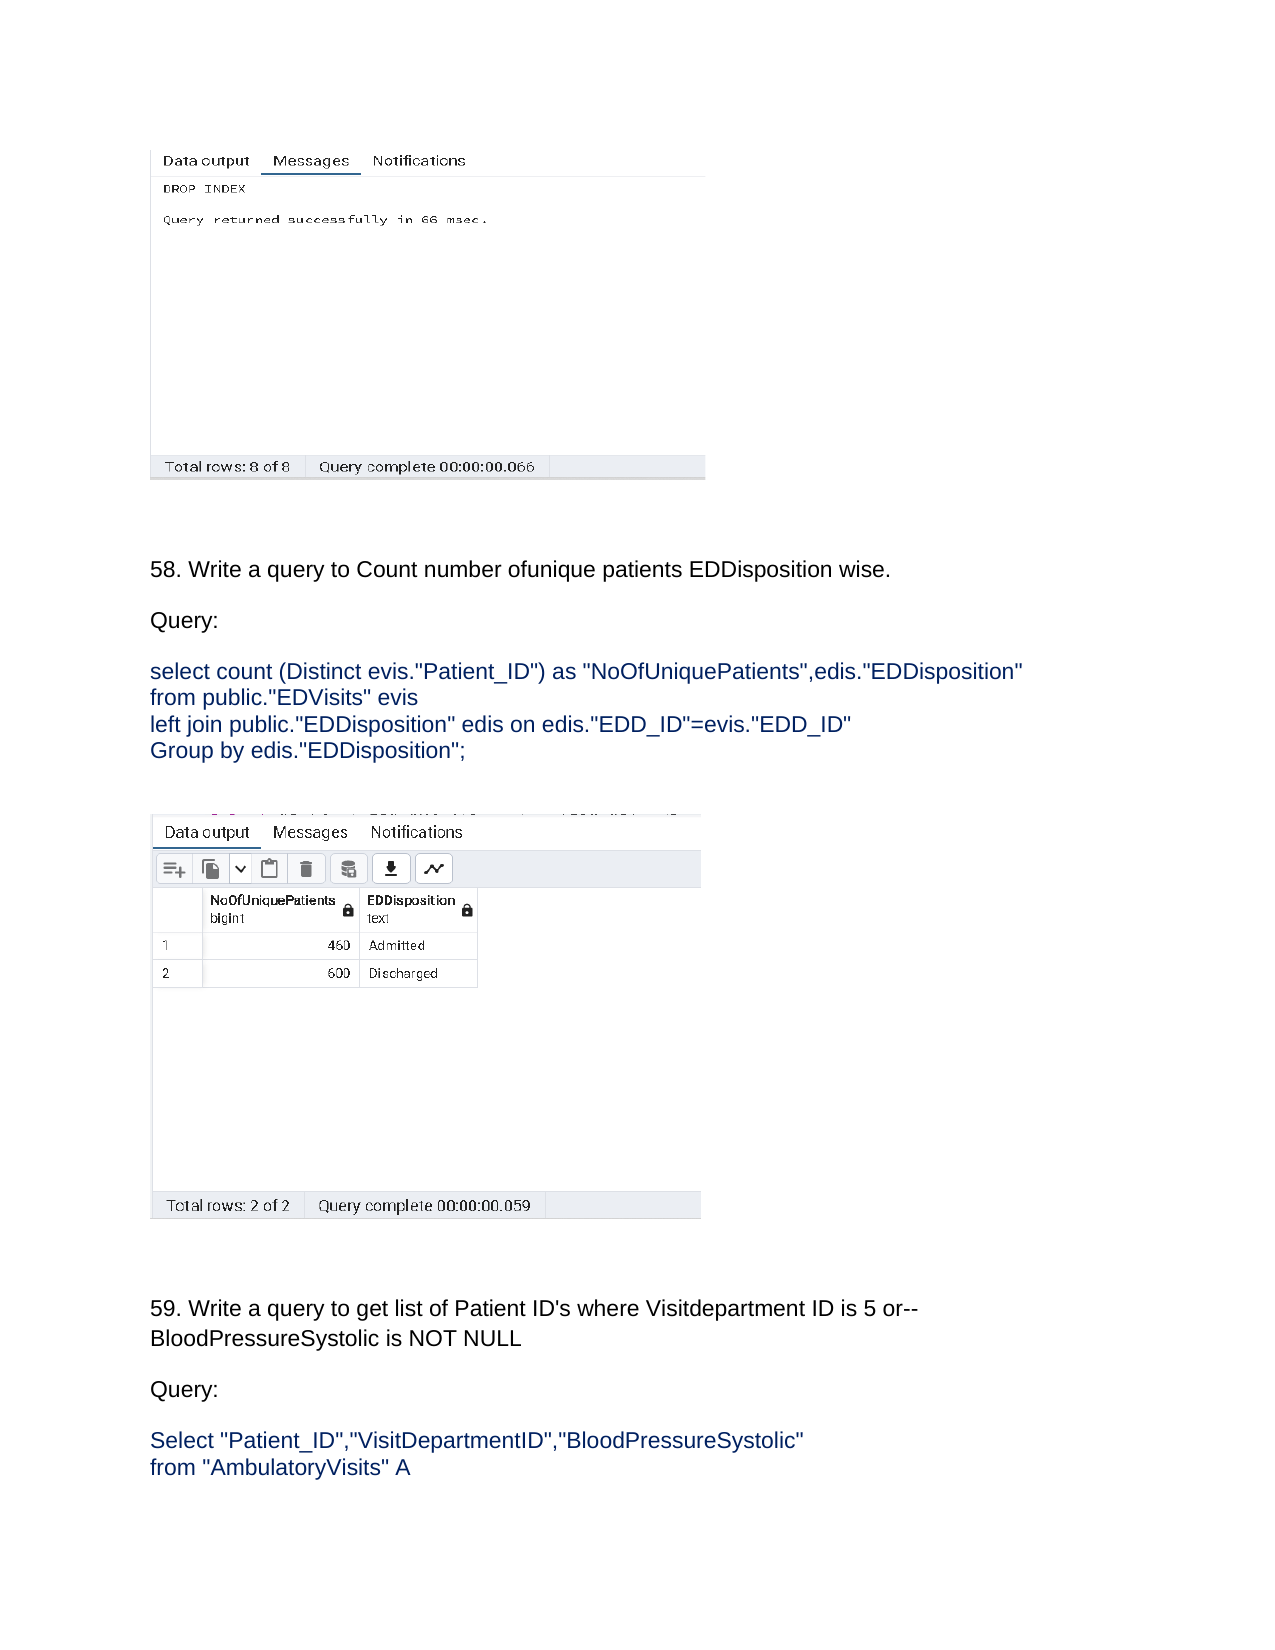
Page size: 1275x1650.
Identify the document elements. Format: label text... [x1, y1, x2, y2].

text from "AmbulatoryVisits" A [150, 1453, 1125, 1480]
text Query: [150, 607, 1125, 633]
picture [150, 150, 706, 480]
text from public."EDVisits" evis [150, 684, 1125, 711]
text Group by edis."EDDisposition"; [150, 737, 1125, 763]
picture [150, 814, 701, 1219]
text 59. Write a query to get list of Patient ID's where Visitdepartment ID is 5 or-- BloodPressureSystolic is NOT NULL [150, 1295, 1125, 1351]
text 58. Write a query to Count number ofunique patients EDDisposition wise. [150, 556, 1125, 582]
text left join public."EDDisposition" edis on edis."EDD_ID"=evis."EDD_ID" [150, 711, 1125, 737]
text Select "Patient_ID","VisitDepartmentID","BloodPressureSystolic" [150, 1427, 1125, 1453]
text select count (Distinct evis."Patient_ID") as "NoOfUniquePatients",edis."EDDisposition" [150, 658, 1125, 684]
text Query: [150, 1376, 1125, 1402]
